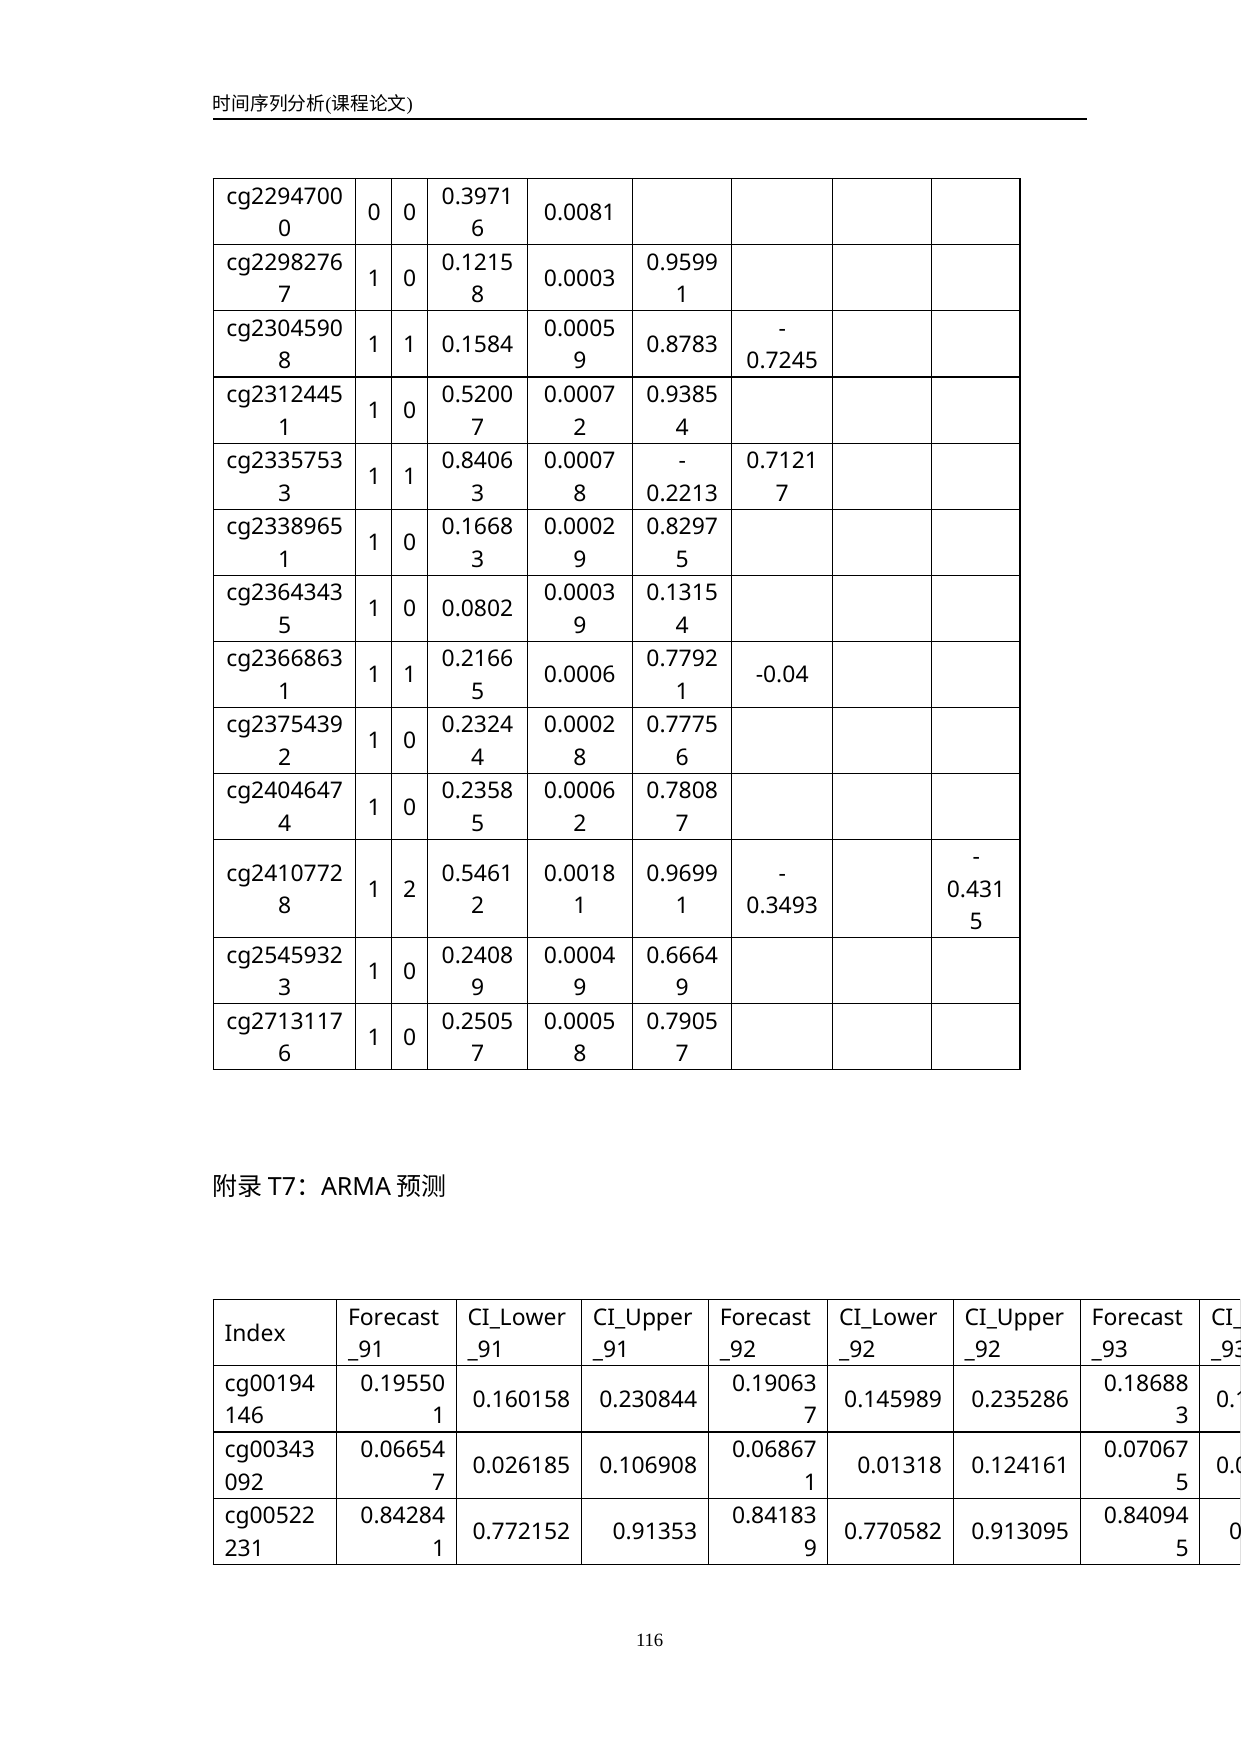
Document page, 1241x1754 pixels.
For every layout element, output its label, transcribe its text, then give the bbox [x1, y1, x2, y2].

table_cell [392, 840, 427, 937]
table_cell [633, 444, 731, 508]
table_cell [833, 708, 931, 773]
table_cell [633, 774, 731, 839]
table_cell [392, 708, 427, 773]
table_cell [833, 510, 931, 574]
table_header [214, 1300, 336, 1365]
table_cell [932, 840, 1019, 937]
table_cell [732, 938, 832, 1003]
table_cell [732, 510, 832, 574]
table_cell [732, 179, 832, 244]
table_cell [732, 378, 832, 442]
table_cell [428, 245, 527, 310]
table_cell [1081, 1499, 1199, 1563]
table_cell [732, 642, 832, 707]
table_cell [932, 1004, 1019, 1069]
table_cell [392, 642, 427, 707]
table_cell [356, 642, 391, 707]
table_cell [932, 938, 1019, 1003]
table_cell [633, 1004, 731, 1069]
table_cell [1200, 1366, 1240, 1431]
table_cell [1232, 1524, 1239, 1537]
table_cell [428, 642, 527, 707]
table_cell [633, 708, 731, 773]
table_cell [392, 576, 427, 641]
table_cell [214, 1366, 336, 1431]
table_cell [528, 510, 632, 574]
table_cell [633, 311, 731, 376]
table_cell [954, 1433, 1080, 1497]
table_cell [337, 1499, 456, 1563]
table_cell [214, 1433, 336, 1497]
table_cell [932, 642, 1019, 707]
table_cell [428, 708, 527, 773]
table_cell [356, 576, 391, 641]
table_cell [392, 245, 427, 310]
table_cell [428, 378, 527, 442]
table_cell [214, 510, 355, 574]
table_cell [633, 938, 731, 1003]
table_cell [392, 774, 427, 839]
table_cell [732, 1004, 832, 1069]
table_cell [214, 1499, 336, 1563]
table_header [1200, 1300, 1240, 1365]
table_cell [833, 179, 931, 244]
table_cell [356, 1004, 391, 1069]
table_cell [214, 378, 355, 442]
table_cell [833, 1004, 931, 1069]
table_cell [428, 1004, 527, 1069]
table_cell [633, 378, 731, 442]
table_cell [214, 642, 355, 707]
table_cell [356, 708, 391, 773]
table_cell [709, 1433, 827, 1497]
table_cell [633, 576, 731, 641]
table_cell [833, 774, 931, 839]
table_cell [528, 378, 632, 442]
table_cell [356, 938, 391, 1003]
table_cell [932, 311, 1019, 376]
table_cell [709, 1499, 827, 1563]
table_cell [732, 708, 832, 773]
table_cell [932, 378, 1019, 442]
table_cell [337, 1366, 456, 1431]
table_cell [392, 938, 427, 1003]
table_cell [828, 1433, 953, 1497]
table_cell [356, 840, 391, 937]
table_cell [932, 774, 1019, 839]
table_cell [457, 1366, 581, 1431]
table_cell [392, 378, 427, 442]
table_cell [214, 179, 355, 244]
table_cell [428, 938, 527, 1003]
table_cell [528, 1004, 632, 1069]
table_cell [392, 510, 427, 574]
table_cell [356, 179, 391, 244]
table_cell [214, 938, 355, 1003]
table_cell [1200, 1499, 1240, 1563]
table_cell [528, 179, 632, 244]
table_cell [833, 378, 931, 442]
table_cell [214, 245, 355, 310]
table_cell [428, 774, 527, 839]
text 附录T7：ARMA预测 [213, 1152, 1087, 1217]
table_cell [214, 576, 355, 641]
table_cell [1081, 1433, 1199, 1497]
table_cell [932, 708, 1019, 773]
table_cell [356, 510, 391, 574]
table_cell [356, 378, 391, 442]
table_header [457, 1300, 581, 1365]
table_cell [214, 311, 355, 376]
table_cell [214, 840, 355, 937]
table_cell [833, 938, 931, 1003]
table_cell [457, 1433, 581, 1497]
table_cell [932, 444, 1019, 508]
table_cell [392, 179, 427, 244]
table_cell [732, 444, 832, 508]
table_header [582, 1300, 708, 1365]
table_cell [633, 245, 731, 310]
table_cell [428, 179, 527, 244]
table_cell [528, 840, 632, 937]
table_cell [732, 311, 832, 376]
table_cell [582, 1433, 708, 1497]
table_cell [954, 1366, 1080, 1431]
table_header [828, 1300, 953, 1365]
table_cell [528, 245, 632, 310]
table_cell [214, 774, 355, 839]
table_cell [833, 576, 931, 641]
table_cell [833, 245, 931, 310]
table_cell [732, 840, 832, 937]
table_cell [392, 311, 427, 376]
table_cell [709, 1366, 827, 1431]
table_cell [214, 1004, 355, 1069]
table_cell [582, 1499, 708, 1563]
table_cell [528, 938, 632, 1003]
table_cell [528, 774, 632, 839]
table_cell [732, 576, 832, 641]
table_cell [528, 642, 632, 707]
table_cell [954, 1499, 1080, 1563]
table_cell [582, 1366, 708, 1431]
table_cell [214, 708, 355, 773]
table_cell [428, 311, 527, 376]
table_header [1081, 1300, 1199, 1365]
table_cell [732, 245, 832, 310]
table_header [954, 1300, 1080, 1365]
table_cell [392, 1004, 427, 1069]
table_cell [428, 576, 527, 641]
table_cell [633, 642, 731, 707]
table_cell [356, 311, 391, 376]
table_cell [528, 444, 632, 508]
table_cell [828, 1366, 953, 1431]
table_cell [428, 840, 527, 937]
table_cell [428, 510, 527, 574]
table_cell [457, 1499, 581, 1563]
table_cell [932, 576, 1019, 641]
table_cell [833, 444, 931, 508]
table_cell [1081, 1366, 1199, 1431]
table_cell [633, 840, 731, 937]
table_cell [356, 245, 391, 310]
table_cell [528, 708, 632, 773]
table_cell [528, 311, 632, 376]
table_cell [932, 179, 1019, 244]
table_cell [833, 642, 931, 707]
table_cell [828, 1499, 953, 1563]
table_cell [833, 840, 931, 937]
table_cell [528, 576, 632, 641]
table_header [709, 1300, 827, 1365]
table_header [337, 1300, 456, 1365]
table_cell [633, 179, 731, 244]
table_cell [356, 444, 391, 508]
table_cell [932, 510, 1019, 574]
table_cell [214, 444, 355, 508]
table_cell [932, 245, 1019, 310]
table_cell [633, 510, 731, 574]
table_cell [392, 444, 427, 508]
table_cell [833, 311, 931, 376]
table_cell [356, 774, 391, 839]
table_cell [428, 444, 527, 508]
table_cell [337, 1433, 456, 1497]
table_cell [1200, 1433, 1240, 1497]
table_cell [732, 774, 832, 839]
